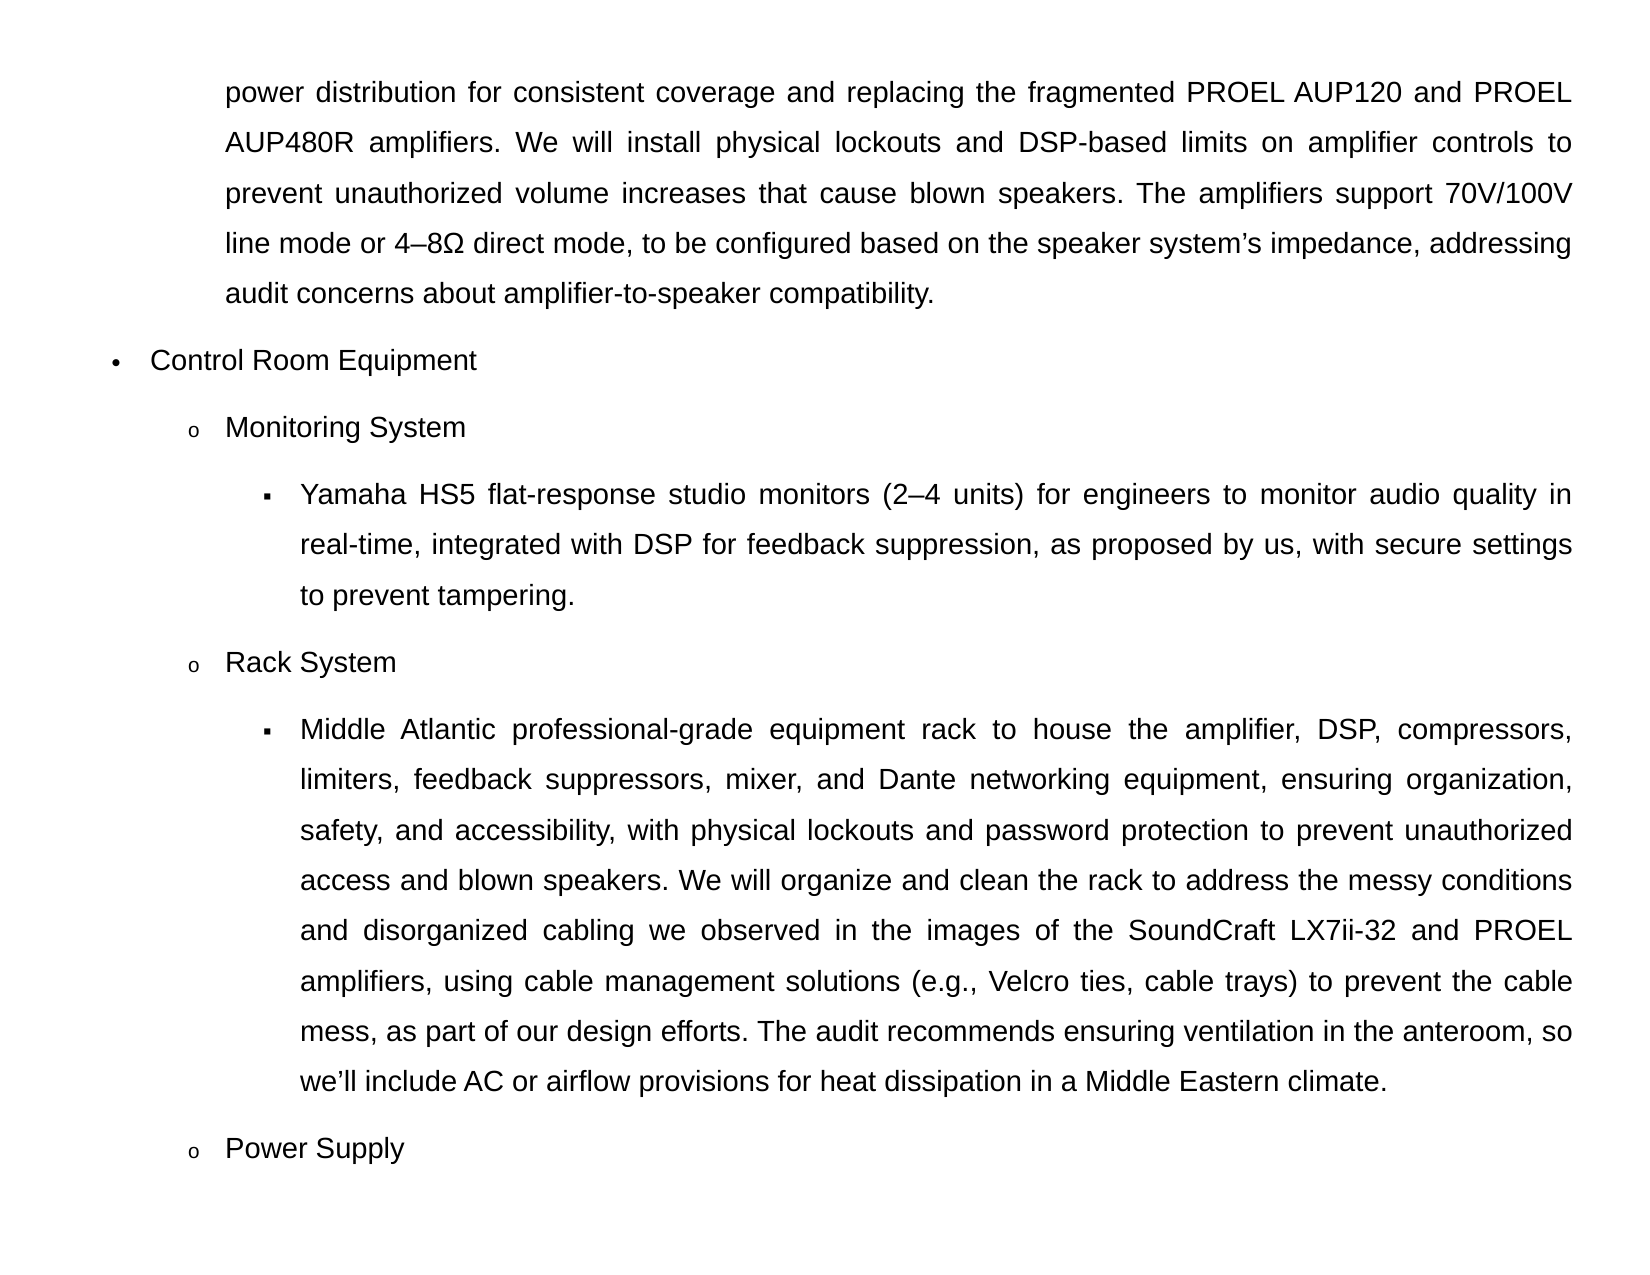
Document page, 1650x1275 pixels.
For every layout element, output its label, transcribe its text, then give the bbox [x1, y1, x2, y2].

list Monitoring System [187, 410, 1575, 444]
list Rack System [187, 645, 1575, 678]
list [187, 75, 1575, 310]
list Power Supply [187, 1131, 1575, 1165]
list Yamaha HS5 flat-response studio monitors (2–4 units) for engineers to monitor audio quality in real-time, integrated with DSP for feedback suppression, as proposed by us, with secure settings to prevent tampering. [262, 477, 1575, 611]
list Control Room Equipment [112, 343, 1575, 377]
list Middle Atlantic professional-grade equipment rack to house the amplifier, DSP, compressors, limiters, feedback suppressors, mixer, and Dante networking equipment, ensuring organization, safety, and accessibility, with physical lockouts and password protection to prevent unauthorized access and blown speakers. We will organize and clean the rack to address the messy conditions and disorganized cabling we observed in the images of the SoundCraft LX7ii-32 and PROEL amplifiers, using cable management solutions (e.g., Velcro ties, cable trays) to prevent the cable mess, as part of our design efforts. The audit recommends ensuring ventilation in the anteroom, so we’ll include AC or airflow provisions for heat dissipation in a Middle Eastern climate. [262, 712, 1575, 1098]
